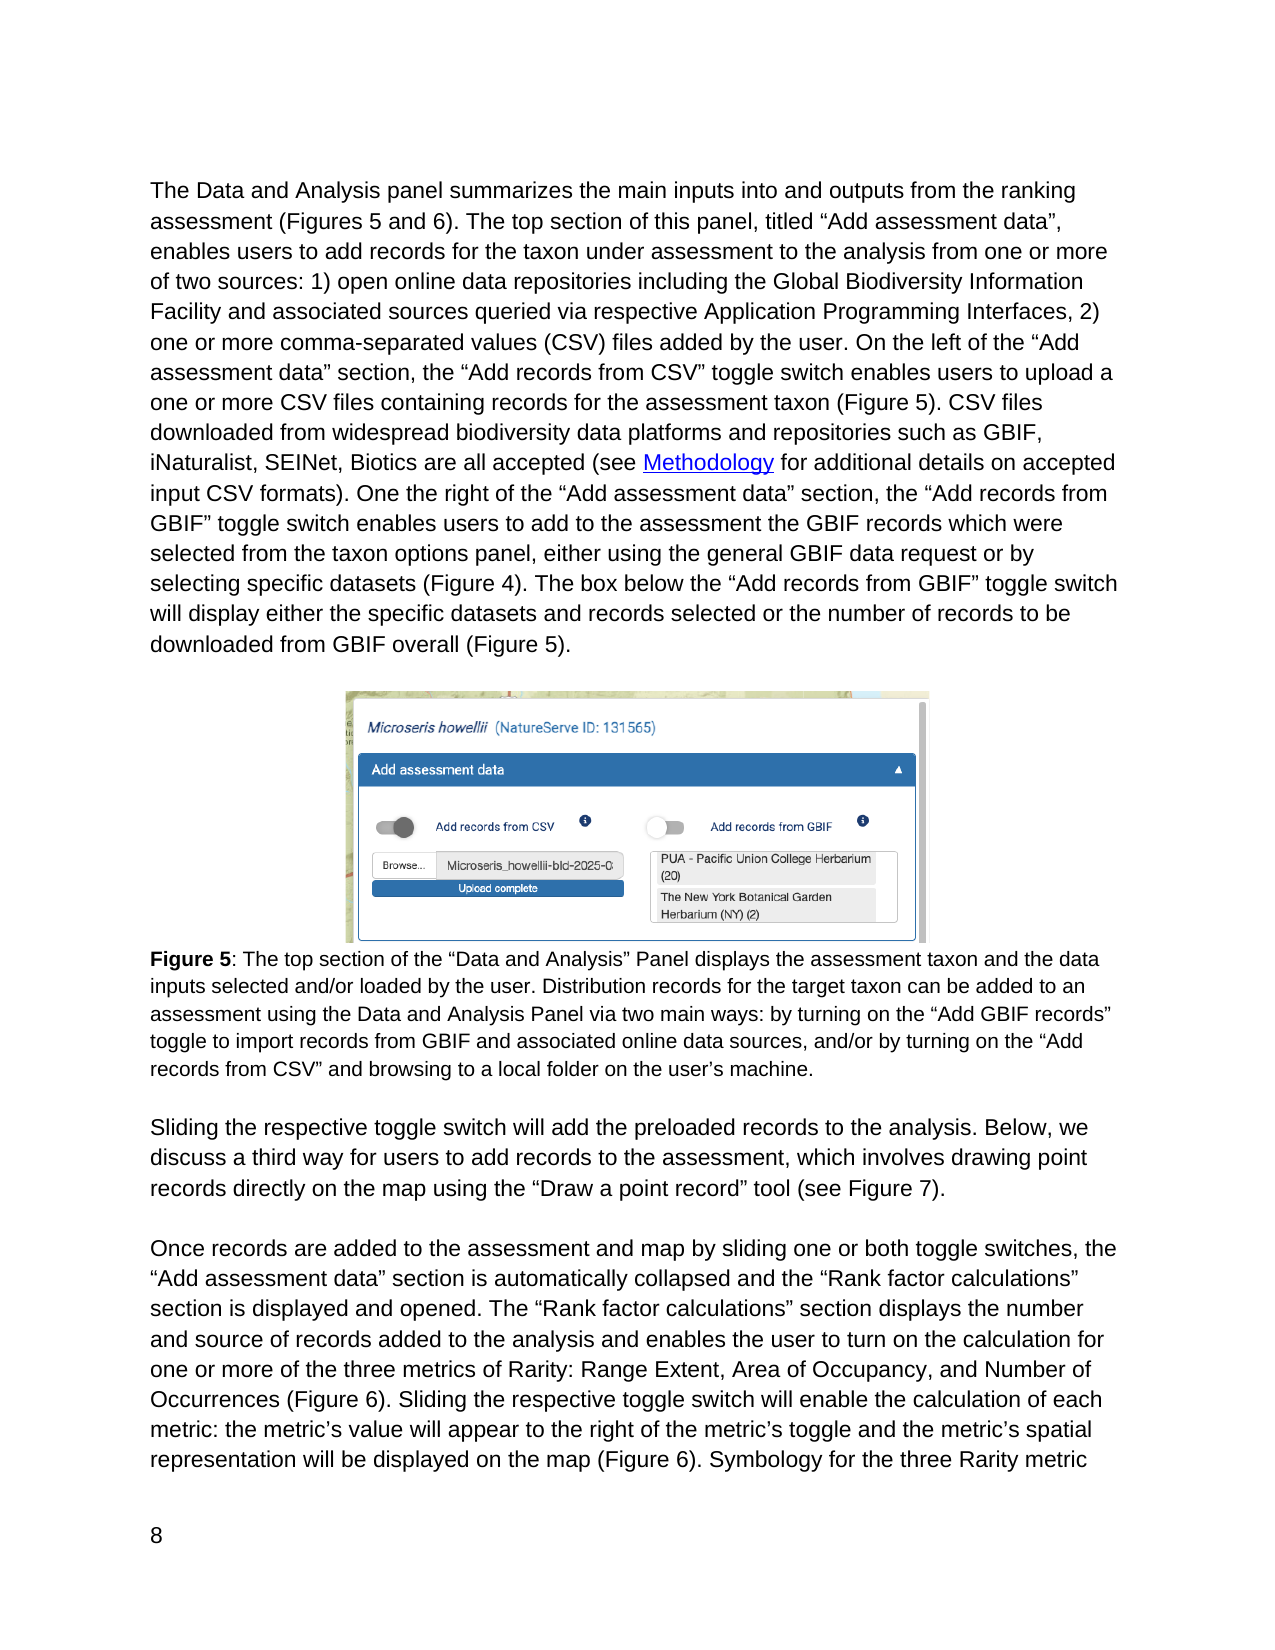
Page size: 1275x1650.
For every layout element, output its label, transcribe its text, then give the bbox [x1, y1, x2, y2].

picture [345, 691, 930, 943]
text The Data and Analysis panel summarizes the main inputs into and outputs from the ranking assessment (Figures 5 and 6). The top section of this panel, titled “Add assessment data”, enables users to add records for the taxon under assessment to the analysis from one or more of two sources: 1) open online data repositories including the Global Biodiversity Information Facility and associated sources queried via respective Application Programming Interfaces, 2) one or more comma-separated values (CSV) files added by the user. On the left of the “Add assessment data” section, the “Add records from CSV” toggle switch enables users to upload a one or more CSV files containing records for the assessment taxon (Figure 5). CSV files downloaded from widespread biodiversity data platforms and repositories such as GBIF, iNaturalist, SEINet, Biotics are all accepted (see Methodology for additional details on accepted input CSV formats). One the right of the “Add assessment data” section, the “Add records from GBIF” toggle switch enables users to add to the assessment the GBIF records which were selected from the taxon options panel, either using the general GBIF data request or by selecting specific datasets (Figure 4). The box below the “Add records from GBIF” toggle switch will display either the specific datasets and records selected or the number of records to be downloaded from GBIF overall (Figure 5). [150, 177, 1125, 657]
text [150, 1235, 1125, 1473]
text Figure 5: The top section of the “Data and Analysis” Panel displays the assessment taxon and the data inputs selected and/or loaded by the user. Distribution records for the target taxon can be added to an assessment using the Data and Analysis Panel via two main ways: by turning on the “Add GBIF records” toggle to import records from GBIF and associated online data sources, and/or by turning on the “Add records from CSV” and browsing to a local folder on the user’s machine. [150, 946, 1125, 1080]
text Sliding the respective toggle switch will add the preloaded records to the analysis. Below, we discuss a third way for users to add records to the assessment, which involves drawing point records directly on the map using the “Draw a point record” tool (see Figure 7). [150, 1114, 1125, 1201]
